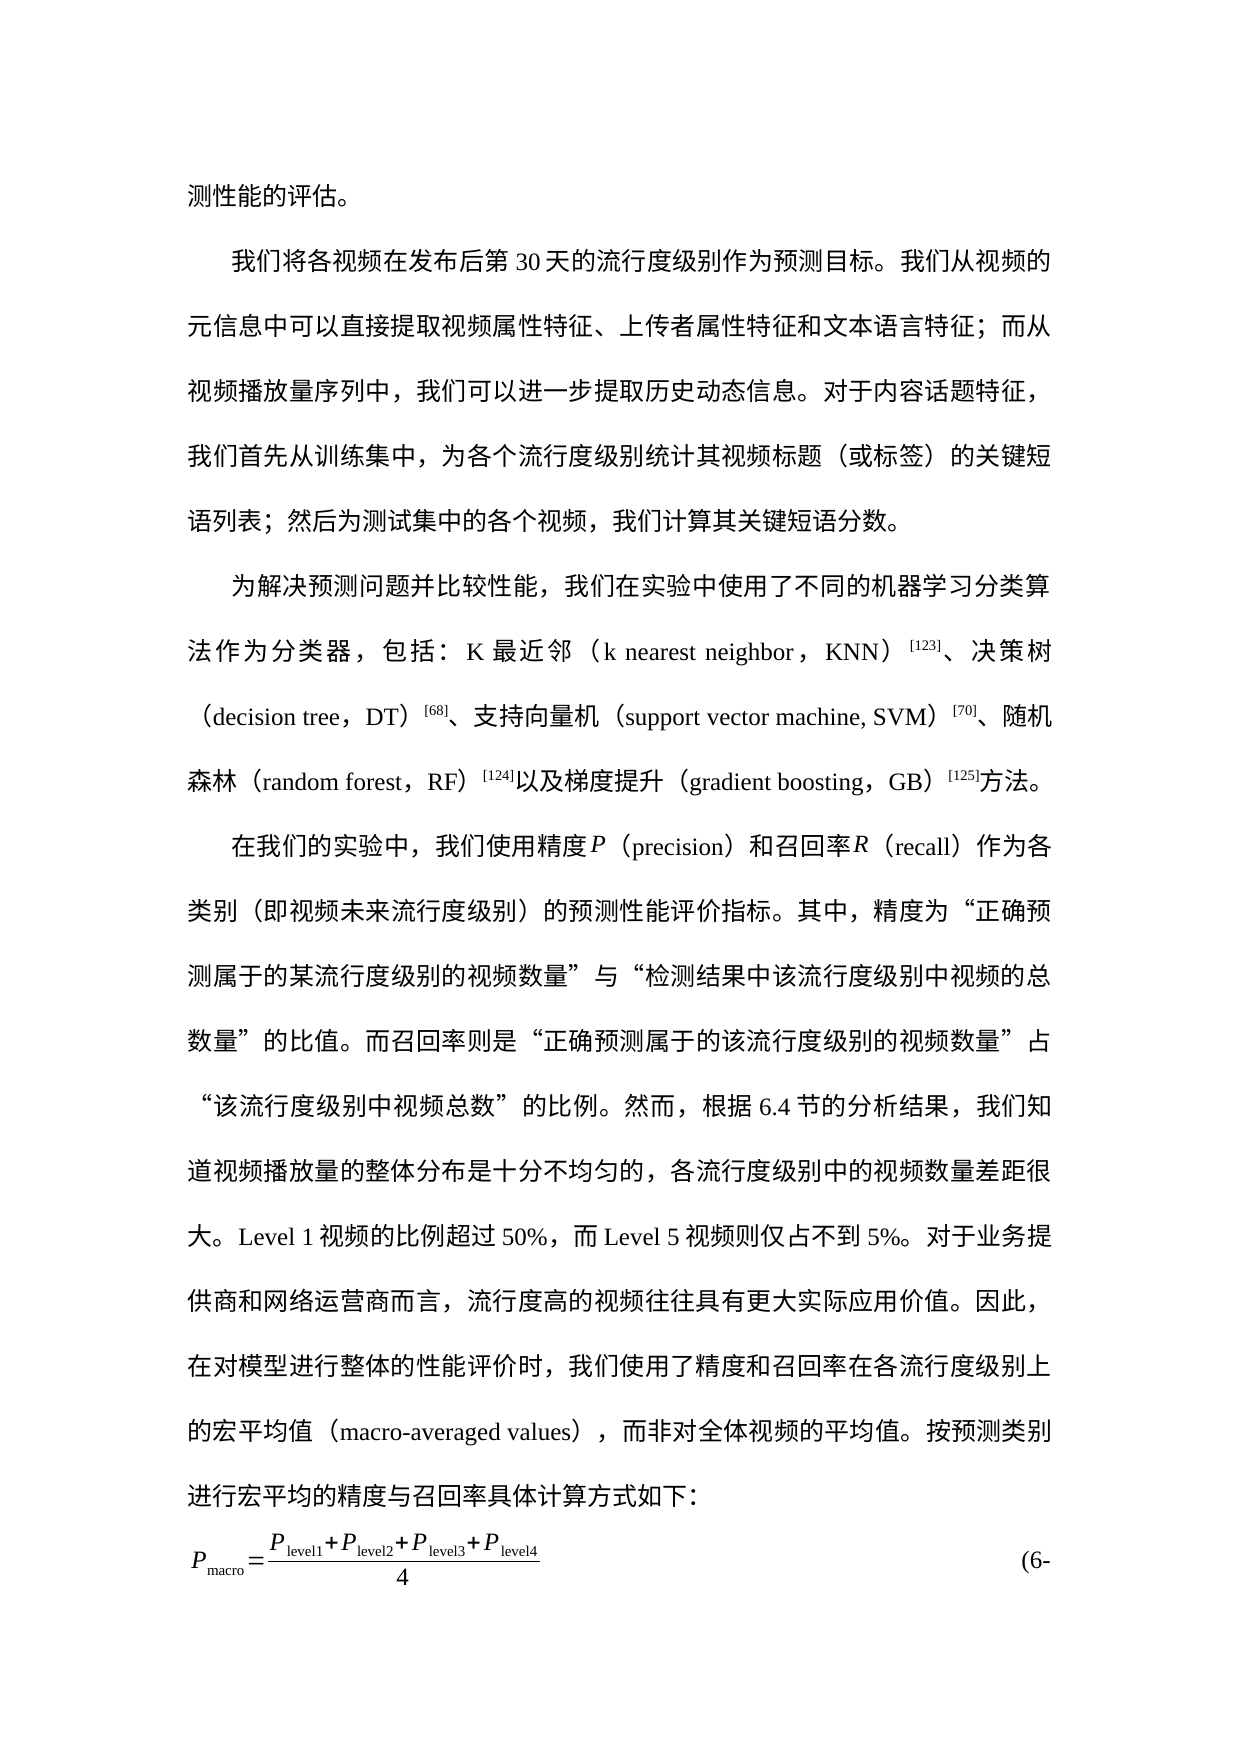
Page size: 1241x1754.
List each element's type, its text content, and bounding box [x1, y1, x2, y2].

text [187, 162, 1053, 227]
text 在我们的实验中，我们使用精度（precision）和召回率（recall）作为各类别（即视频未来流行度级别）的预测性能评价指标。其中，精度为“正确预测属于的某流行度级别的视频数量”与“检测结果中该流行度级别中视频的总数量”的比值。而召回率则是“正确预测属于的该流行度级别的视频数量”占“该流行度级别中视频总数”的比例。然而，根据6.4节的分析结果，我们知道视频播放量的整体分布是十分不均匀的，各流行度级别中的视频数量差距很大。Level 1视频的比例超过50%，而Level 5视频则仅占不到5%。对于业务提供商和网络运营商而言，流行度高的视频往往具有更大实际应用价值。因此，在对模型进行整体的性能评价时，我们使用了精度和召回率在各流行度级别上的宏平均值（macro-averaged values），而非对全体视频的平均值。按预测类别进行宏平均的精度与召回率具体计算方式如下： [187, 812, 1053, 1527]
text 为解决预测问题并比较性能，我们在实验中使用了不同的机器学习分类算法作为分类器，包括：K最近邻（k nearest neighbor，KNN）[123]、决策树（decision tree，DT）[68]、支持向量机（support vector machine, SVM）[70]、随机森林（random forest，RF）[124]以及梯度提升（gradient boosting，GB）[125]方法。 [187, 552, 1053, 812]
text 我们将各视频在发布后第30天的流行度级别作为预测目标。我们从视频的元信息中可以直接提取视频属性特征、上传者属性特征和文本语言特征；而从视频播放量序列中，我们可以进一步提取历史动态信息。对于内容话题特征，我们首先从训练集中，为各个流行度级别统计其视频标题（或标签）的关键短语列表；然后为测试集中的各个视频，我们计算其关键短语分数。 [187, 227, 1053, 552]
text (6-9) [187, 1527, 1053, 1592]
